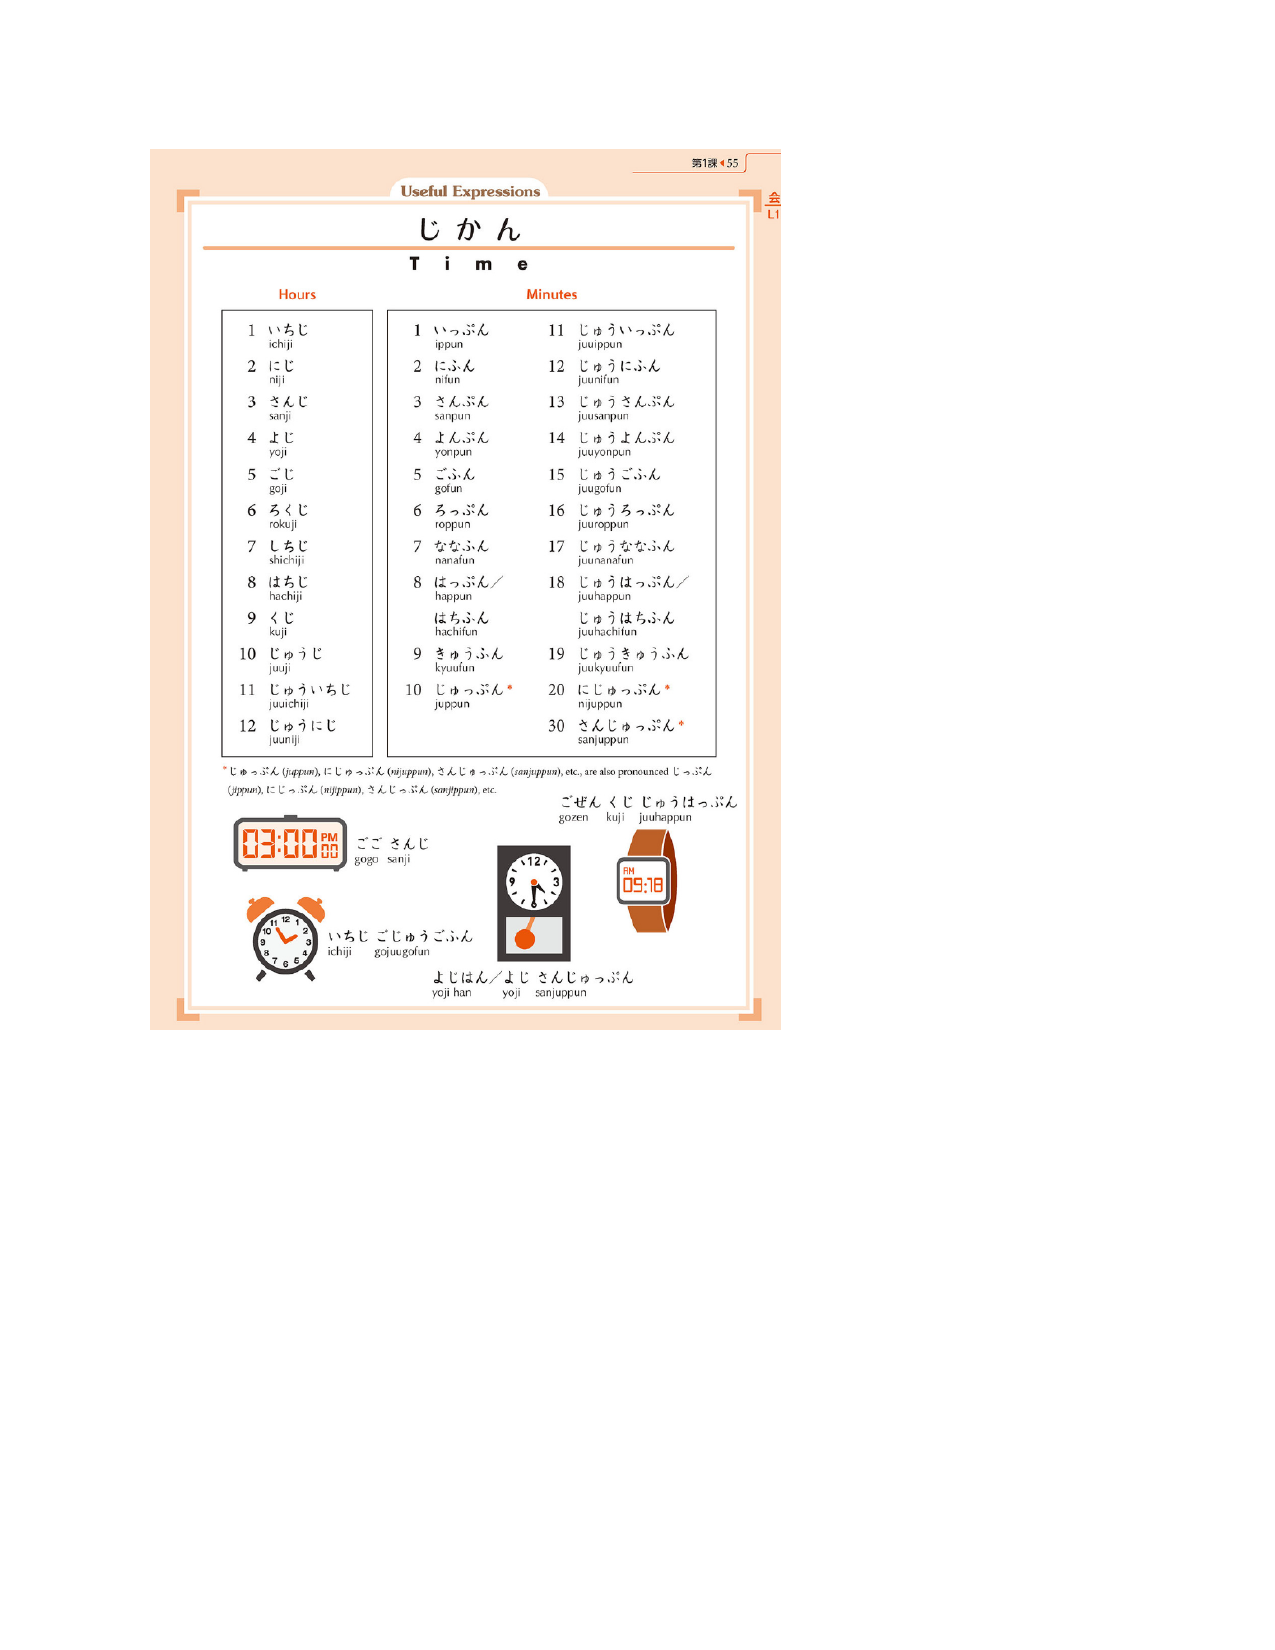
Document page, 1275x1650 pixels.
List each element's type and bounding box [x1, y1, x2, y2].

picture [150, 149, 781, 1030]
